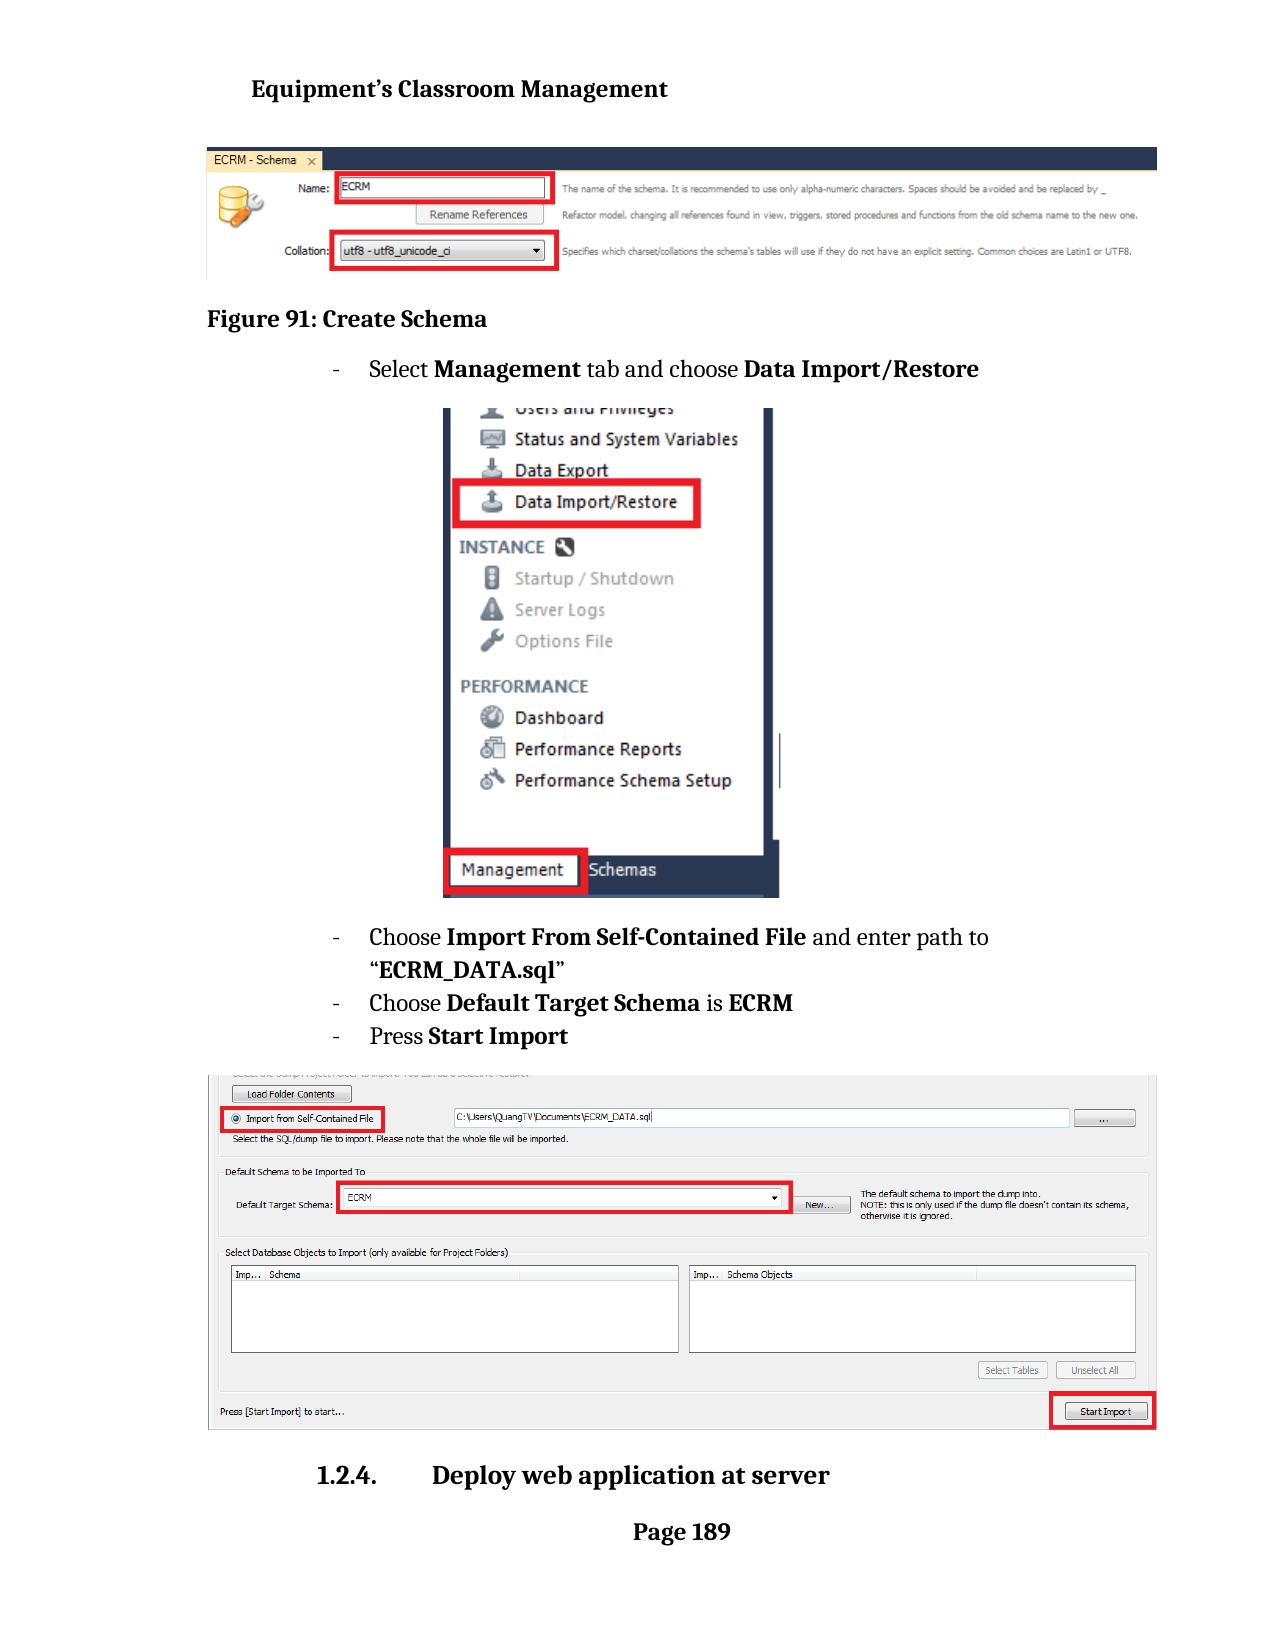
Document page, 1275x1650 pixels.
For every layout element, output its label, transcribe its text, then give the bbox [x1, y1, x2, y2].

picture [443, 408, 781, 898]
list Select Management tab and choose Data Import/Restore [332, 355, 1157, 383]
list Deploy web application at server [317, 1460, 1157, 1491]
list Choose Import From Self-Contained File and enter path to “ECRM_DATA.sql” [332, 923, 1157, 984]
picture [206, 147, 1157, 280]
list Press Start Import [332, 1022, 1157, 1051]
list Choose Default Target Schema is ECRM [332, 989, 1157, 1017]
picture [206, 1075, 1157, 1435]
